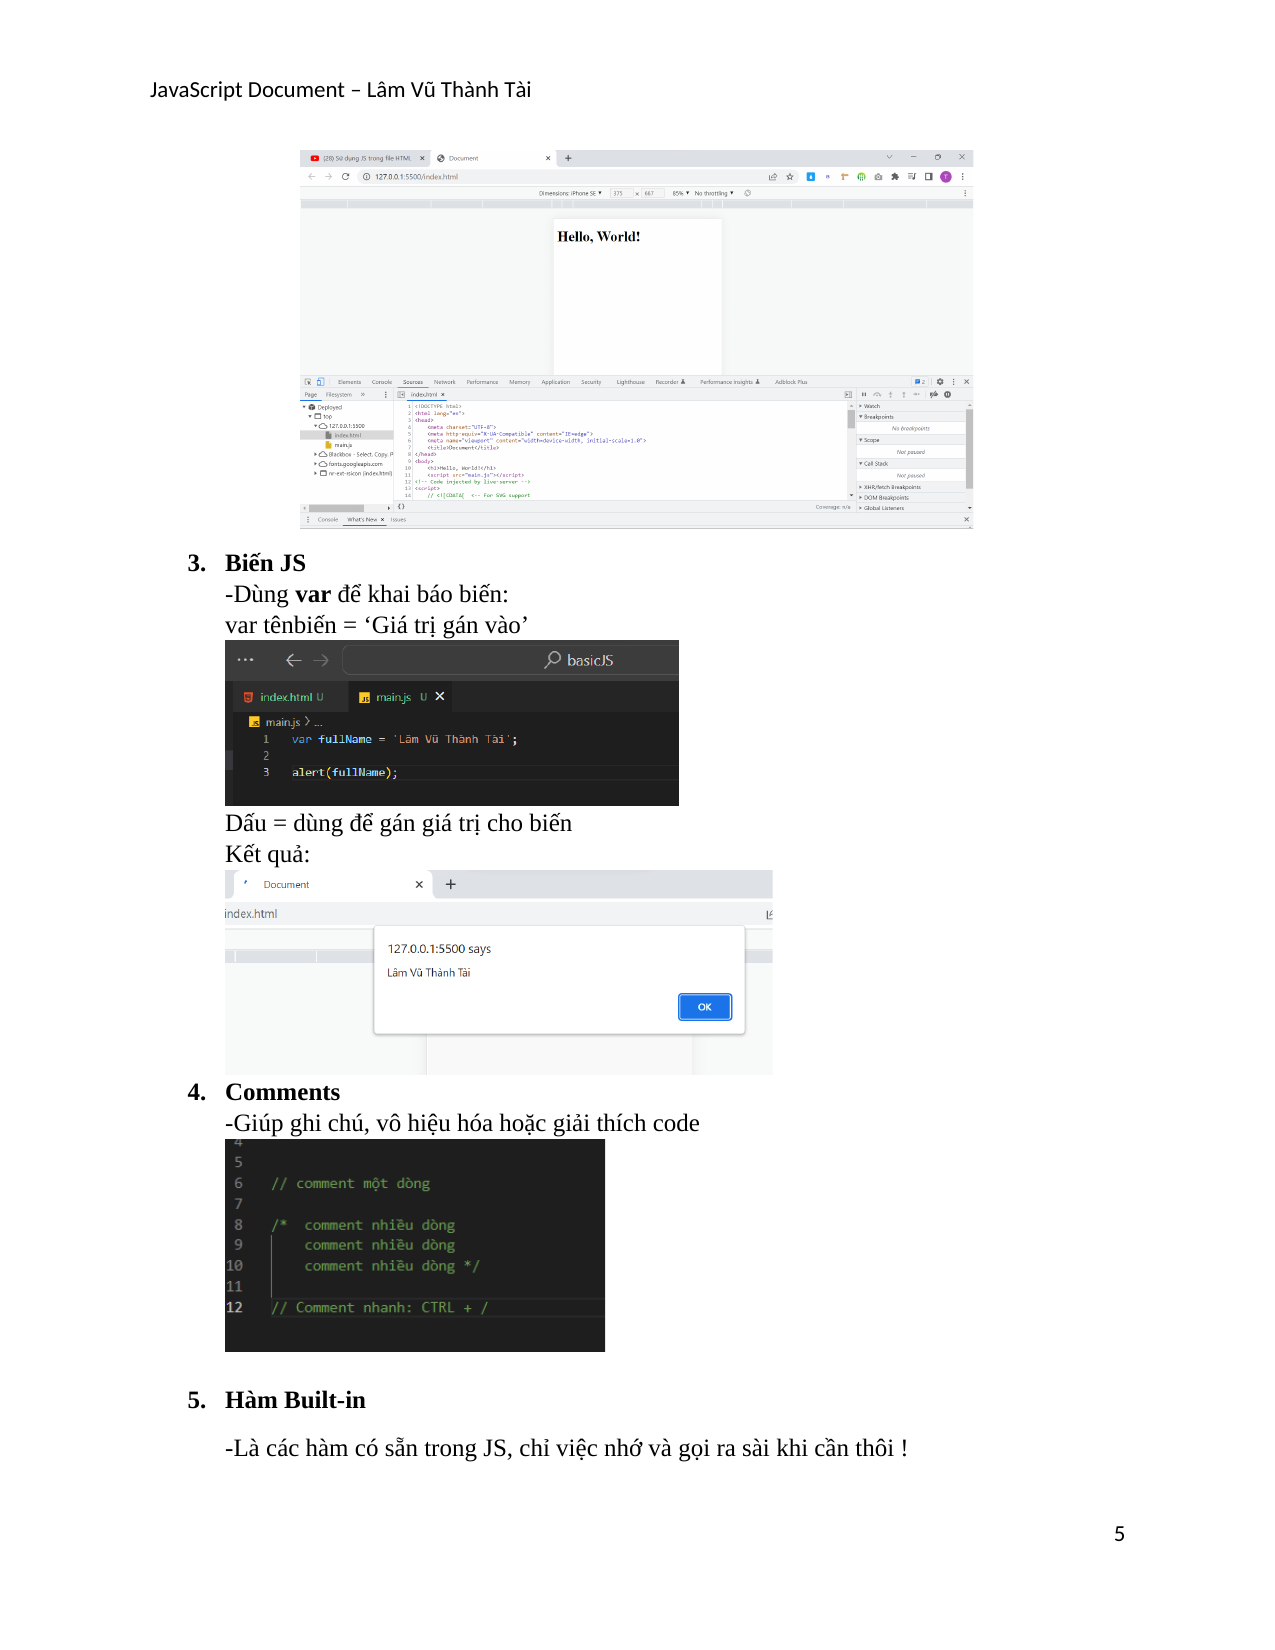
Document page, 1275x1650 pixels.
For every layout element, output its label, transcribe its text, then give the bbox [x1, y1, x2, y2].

list -Giúp ghi chú, vô hiệu hóa hoặc giải thích code [225, 1108, 1125, 1137]
picture [225, 870, 773, 1075]
picture [300, 150, 974, 529]
list -Dùng var để khai báo biến: [225, 579, 1125, 607]
list var tênbiến = ‘Giá trị gán vào’ [225, 610, 1125, 638]
list Hàm Built-in [187, 1385, 1125, 1414]
picture [225, 1139, 606, 1352]
picture [225, 640, 679, 806]
list Kết quả: [225, 839, 1125, 868]
text -Là các hàm có sẵn trong JS, chỉ việc nhớ và gọi ra sài khi cần thôi ! [225, 1433, 1125, 1461]
list Comments [187, 1077, 1125, 1106]
list Dấu = dùng để gán giá trị cho biến [225, 808, 1125, 837]
list Biến JS [187, 548, 1125, 576]
